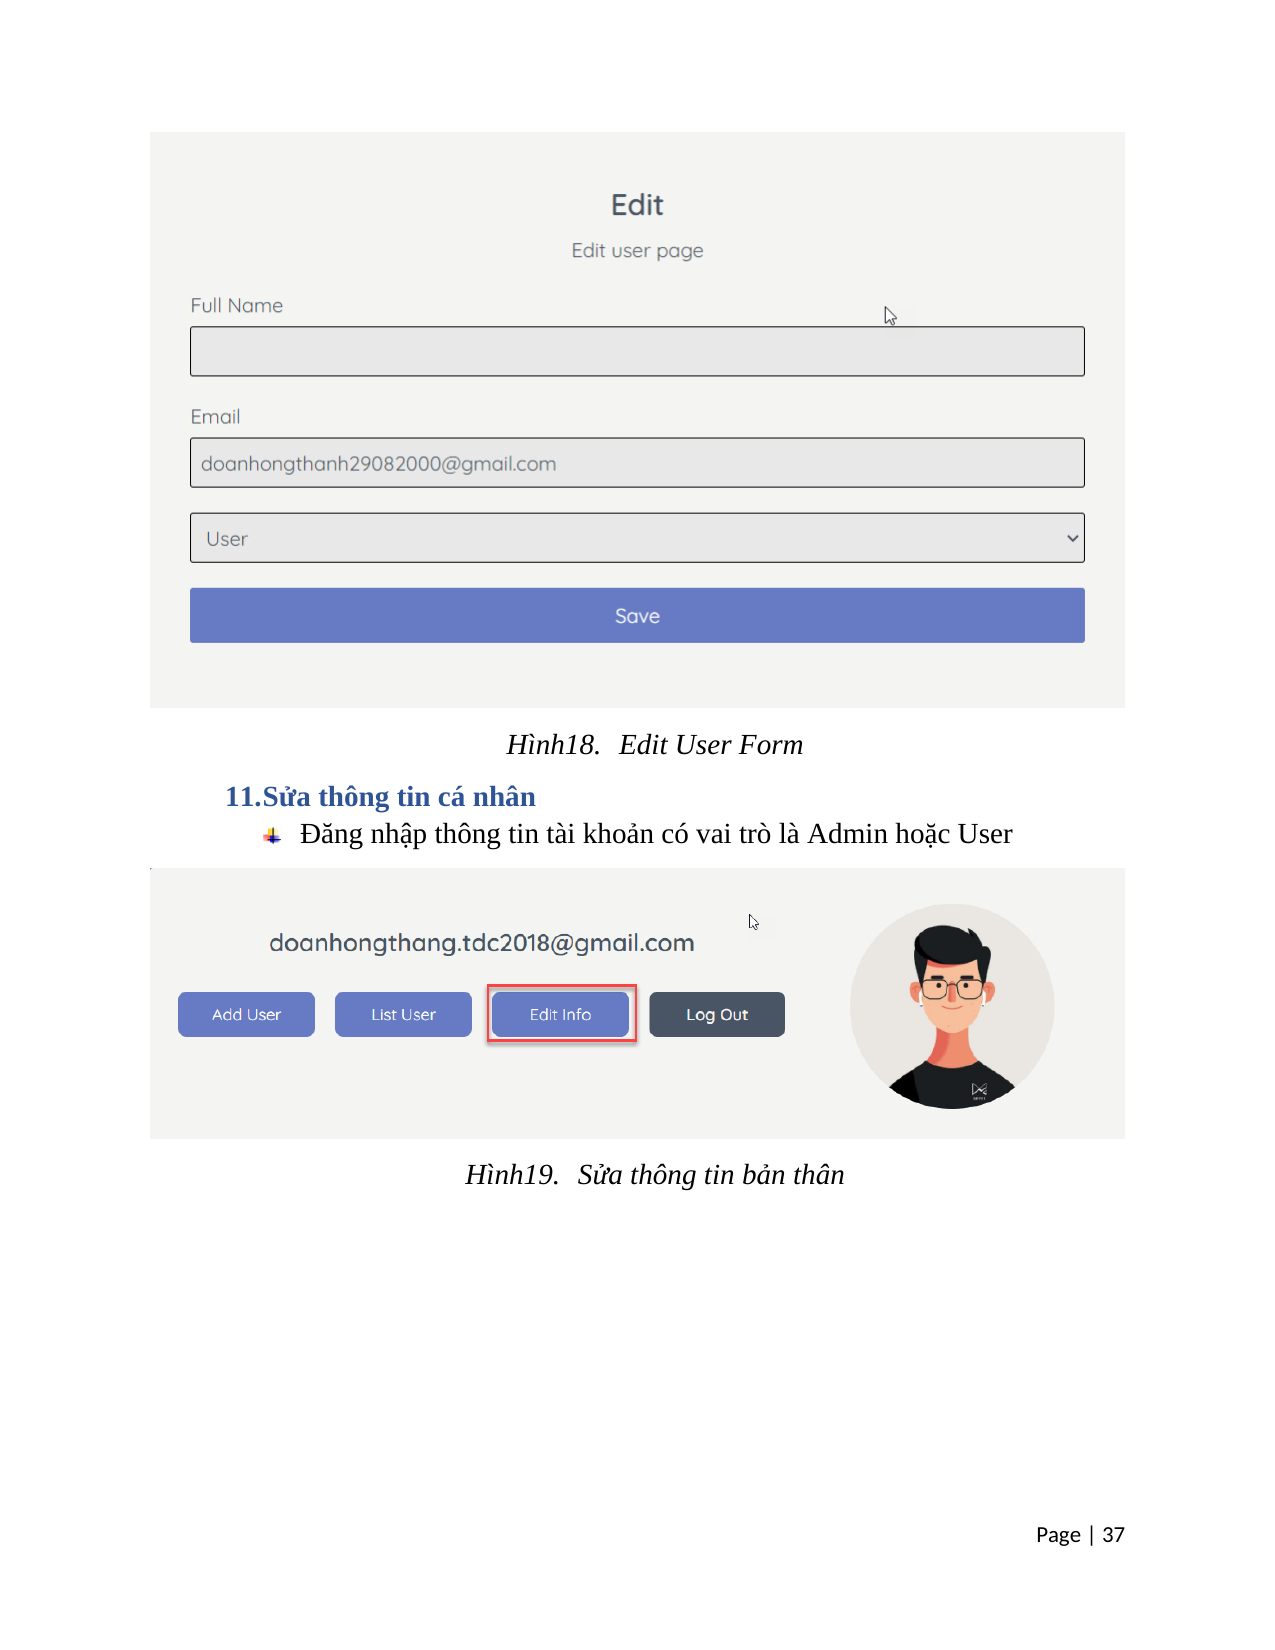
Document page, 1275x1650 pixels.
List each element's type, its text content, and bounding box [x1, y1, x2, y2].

picture [263, 826, 281, 844]
text Sửa thông tin bản thân [187, 1157, 1125, 1191]
list Đăng nhập thông tin tài khoản có vai trò là Admin hoặc User [262, 816, 1125, 849]
picture [150, 132, 1125, 708]
text Edit User Form [187, 727, 1125, 760]
subtitle Sửa thông tin cá nhân [225, 779, 1125, 813]
picture [150, 868, 1125, 1139]
